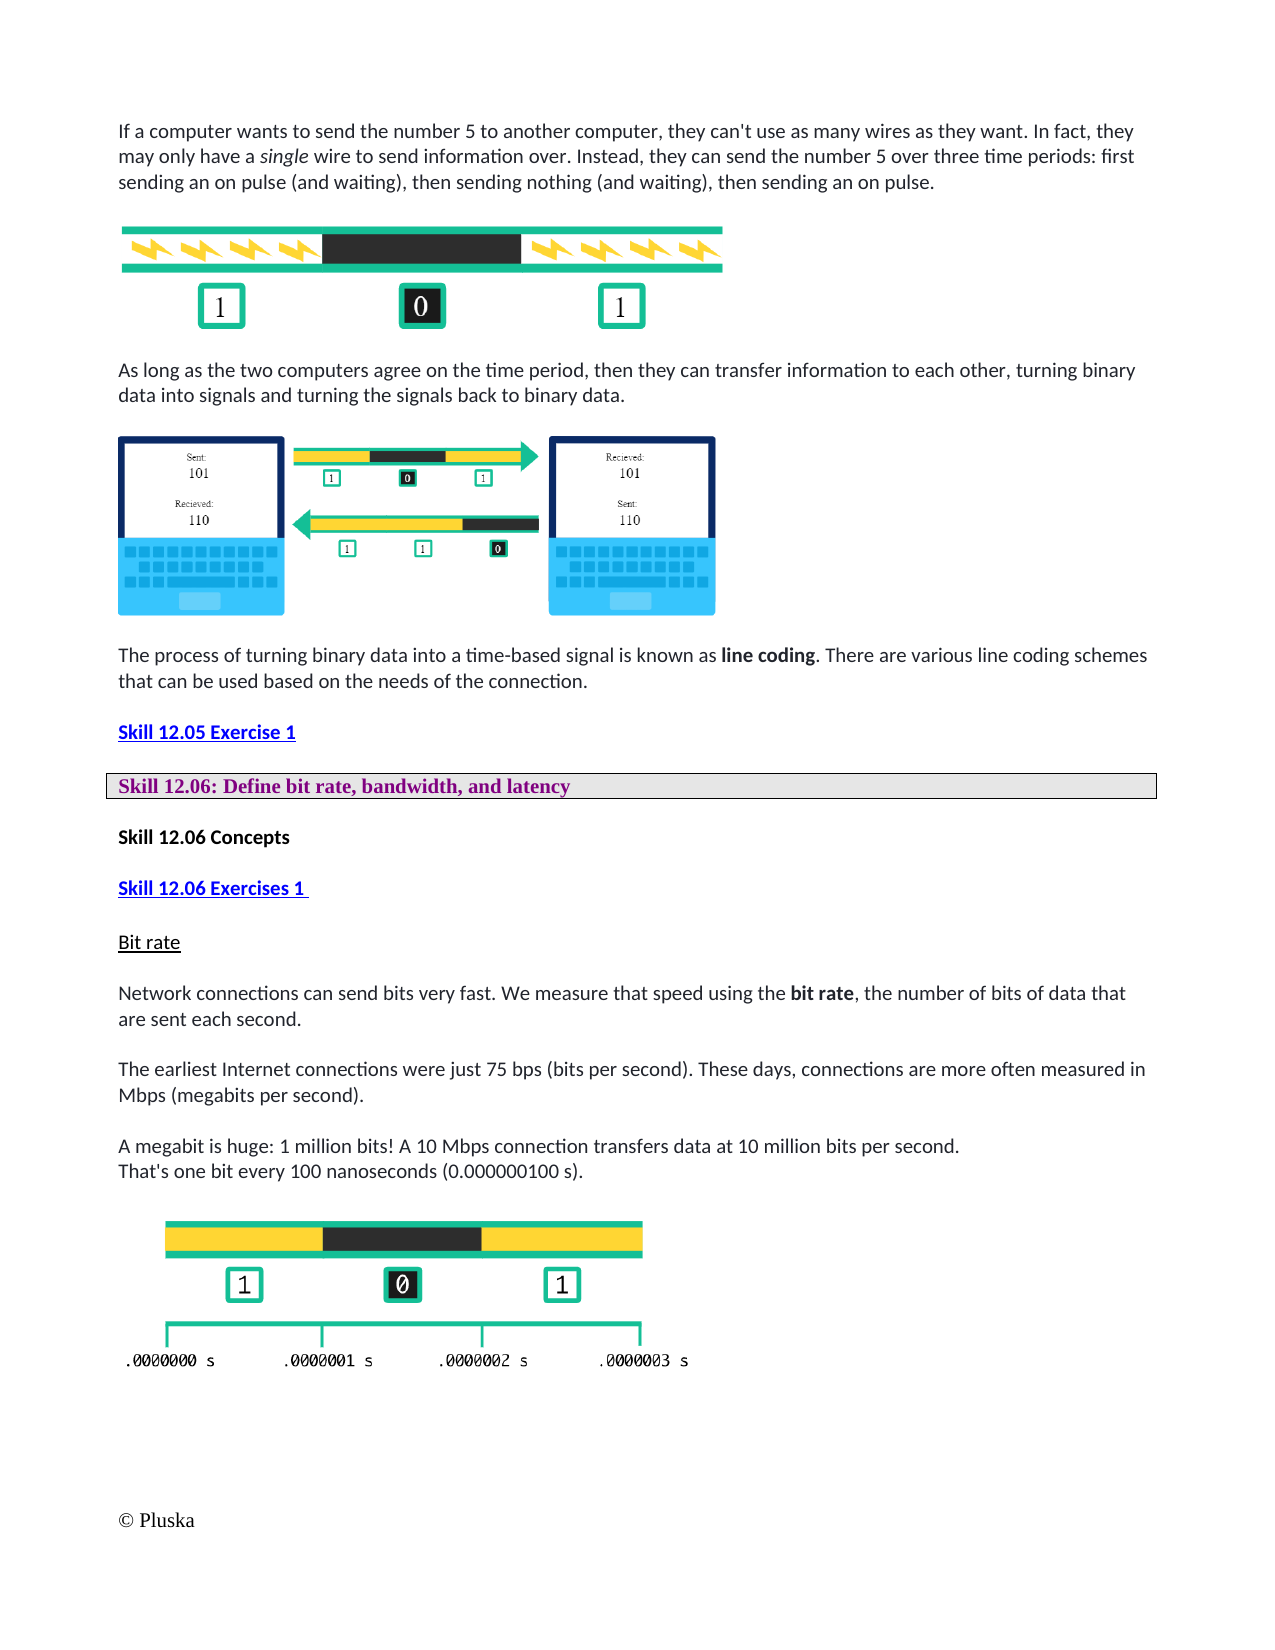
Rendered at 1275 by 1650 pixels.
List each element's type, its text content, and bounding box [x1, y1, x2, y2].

text Network connections can send bits very fast. We measure that speed using the bit rate, the number of bits of data that are sent each second. [118, 980, 1157, 1031]
text As long as the two computers agree on the time period, then they can transfer information to each other, turning binary data into signals and turning the signals back to binary data. [625, 357, 1157, 408]
text Skill 12.05 Exercise 1 [118, 719, 1157, 744]
text Bit rate [118, 929, 1157, 955]
picture [118, 1209, 694, 1378]
picture [118, 219, 727, 332]
text Skill 12.06 Concepts [118, 824, 1157, 850]
text The earliest Internet connections were just 75 bps (bits per second). These days, connections are more often measured in Mbps (megabits per second). [118, 1057, 1157, 1107]
text The process of turning binary data into a time-based signal is known as line coding. There are various line coding schemes that can be used based on the needs of the connection. [588, 643, 1157, 693]
text A megabit is huge: 1 million bits! A 10 Mbps connection transfers data at 10 million bits per second. [118, 1133, 1157, 1158]
table_header Skill 12.06: Define bit rate, bandwidth, and latency [107, 774, 1156, 798]
picture [118, 433, 718, 618]
text If a computer wants to send the number 5 to another computer, they can't use as many wires as they want. In fact, they may only have a single wire to send information over. Instead, they can send the number 5 over three time periods: first sending an on pulse (and waiting), then sending nothing (and waiting), then sending an on pulse. [118, 118, 1157, 194]
text That's one bit every 100 nanoseconds (0.000000100 s). [118, 1158, 1157, 1184]
text Skill 12.06 Exercises 1 [118, 875, 1157, 901]
